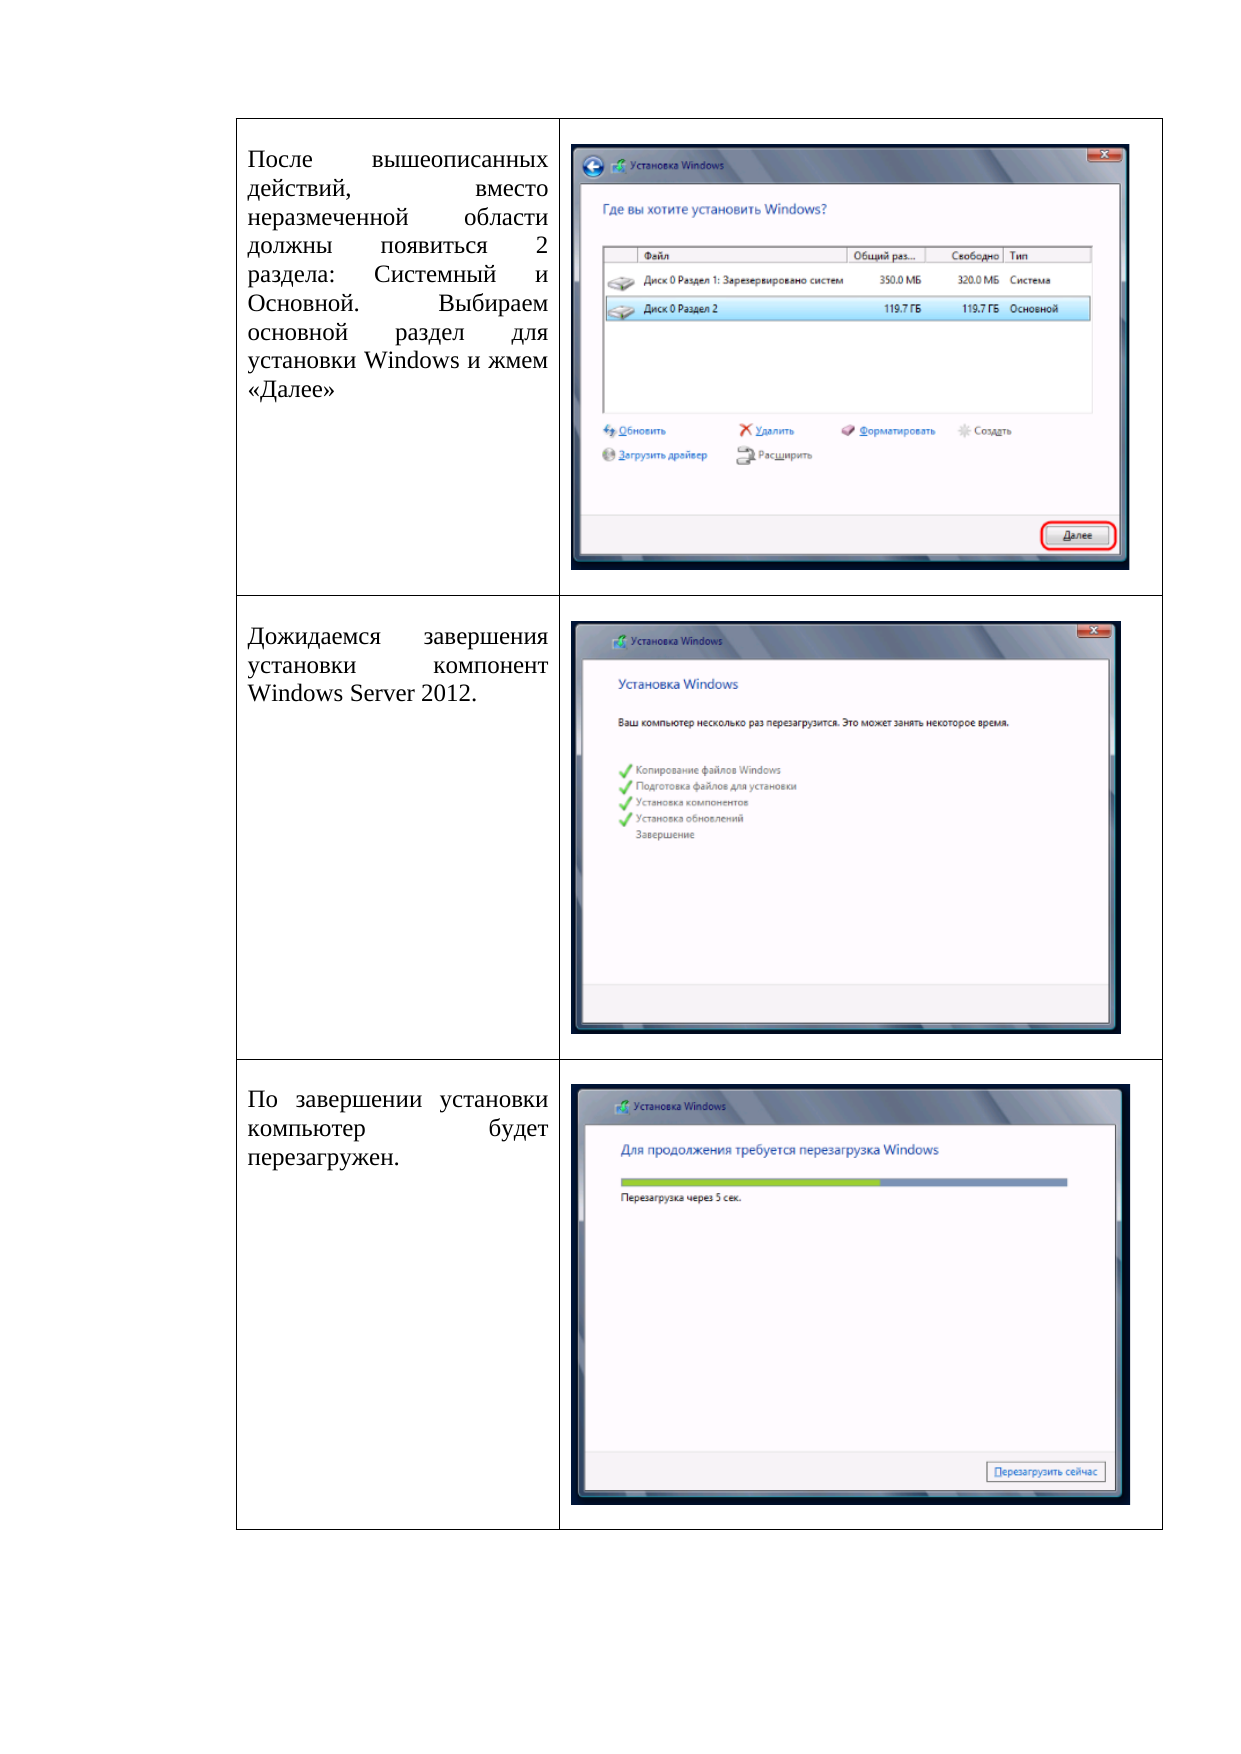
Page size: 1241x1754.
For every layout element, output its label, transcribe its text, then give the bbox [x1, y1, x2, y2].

table_cell Дожидаемся завершения установки компонент Windows Server 2012. [237, 596, 559, 1058]
picture [571, 144, 1130, 570]
table_cell [560, 119, 1162, 595]
table_cell По завершении установки компьютер будет перезагружен. [237, 1060, 559, 1529]
table_cell [560, 596, 1162, 1058]
table_cell После вышеописанных действий, вместо неразмеченной области должны появиться 2 раздела: Системный и Основной. Выбираем основной раздел для установки Windows и жмем «Далее» [237, 119, 559, 595]
picture [571, 621, 1121, 1034]
picture [571, 1084, 1131, 1505]
table_cell [560, 1060, 1162, 1529]
